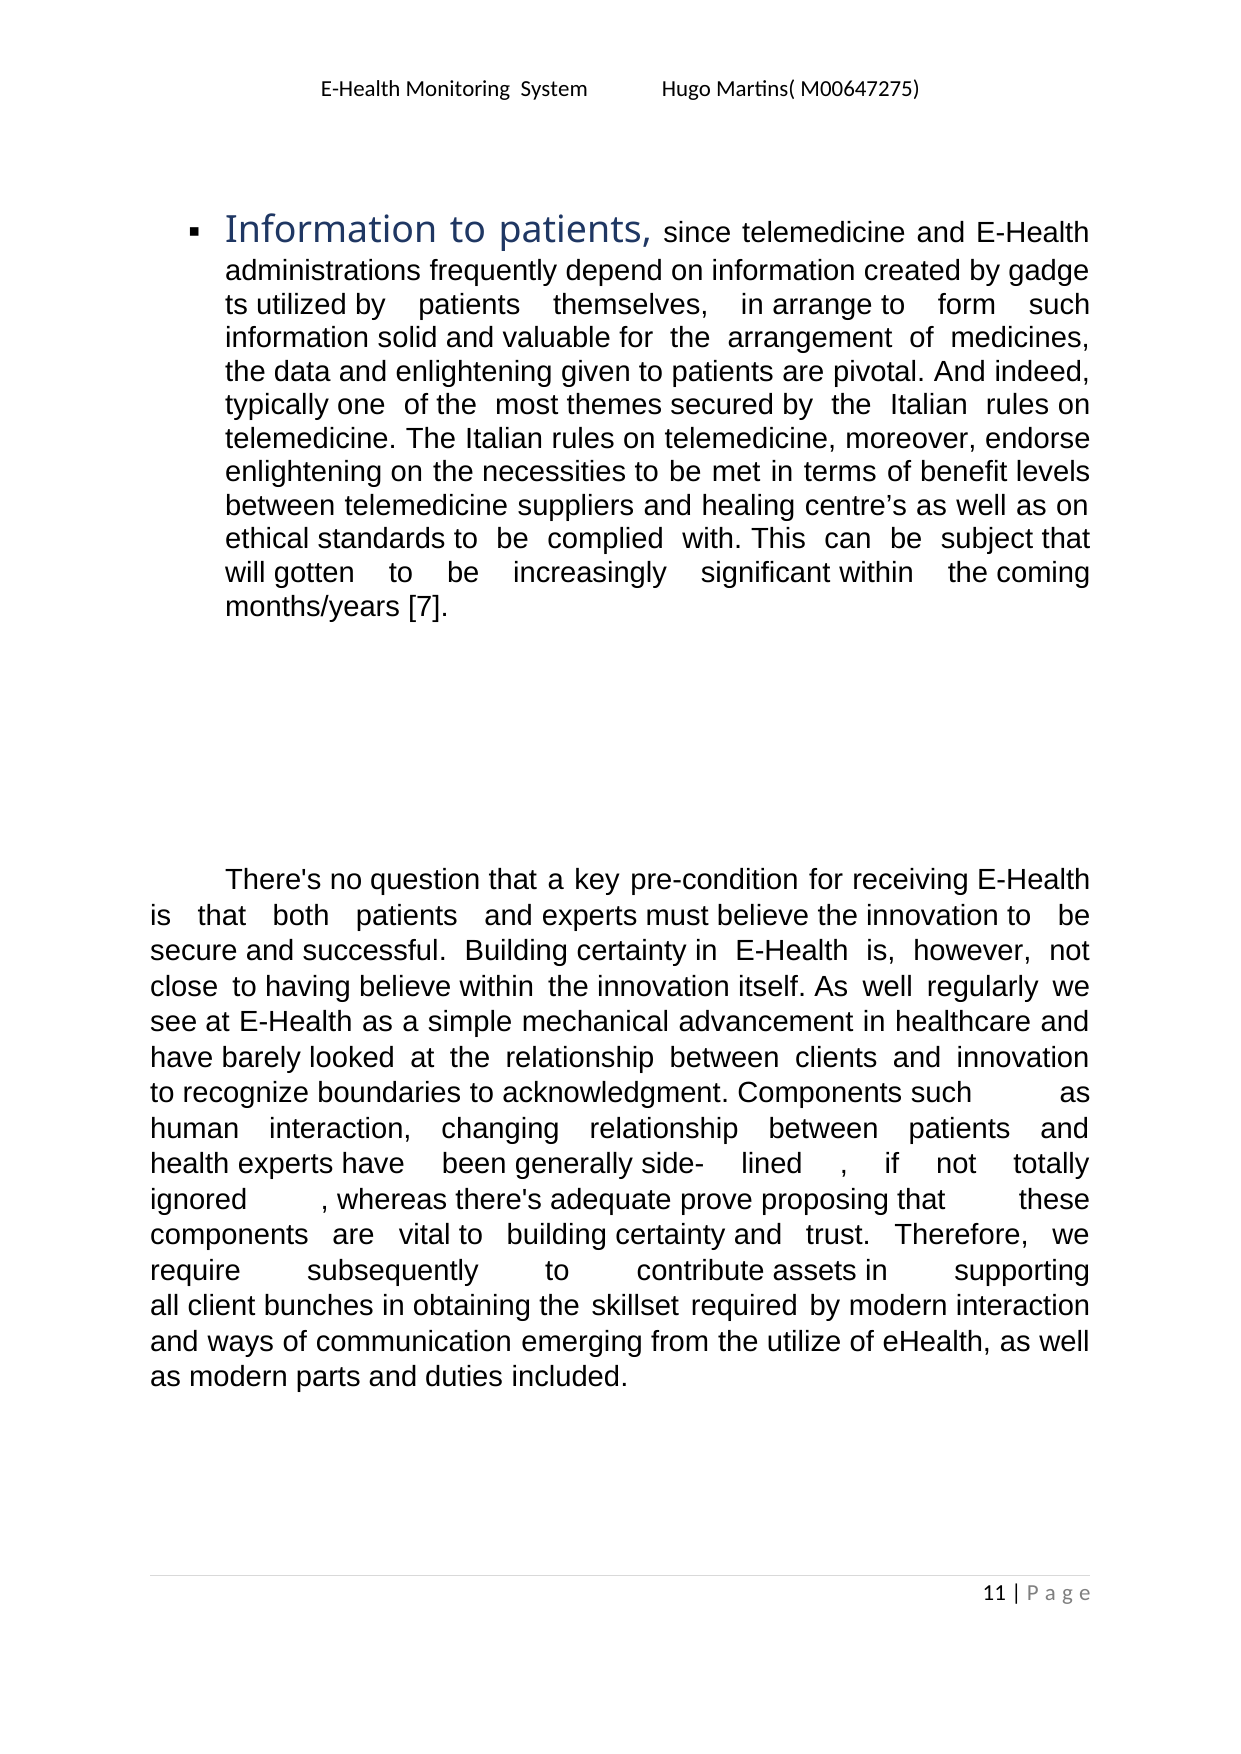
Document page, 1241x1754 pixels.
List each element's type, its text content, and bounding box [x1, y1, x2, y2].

text There's no question that a key pre-condition for receiving E-Health is that both patients and experts must believe the innovation to be secure and successful. Building certainty in E-Health is, however, not close to having believe within the innovation itself. As well regularly we see at E-Health as a simple mechanical advancement in healthcare and have barely looked at the relationship between clients and innovation to recognize boundaries to acknowledgment. Components such as human interaction, changing relationship between patients and health experts have been generally side- lined , if not totally ignored , whereas there's adequate prove proposing that these components are vital to building certainty and trust. Therefore, we require subsequently to contribute assets in supporting all client bunches in obtaining the skillset required by modern interaction and ways of communication emerging from the utilize of eHealth, as well as modern parts and duties included. [150, 862, 1090, 1393]
list Information to patients, since telemedicine and E-Health administrations frequently depend on information created by gadgets utilized by patients themselves, in arrange to form such information solid and valuable for the arrangement of medicines, the data and enlightening given to patients are pivotal. And indeed, typically one of the most themes secured by the Italian rules on telemedicine. The Italian rules on telemedicine, moreover, endorse enlightening on the necessities to be met in terms of benefit levels between telemedicine suppliers and healing centre’s as well as on ethical standards to be complied with. This can be subject that will gotten to be increasingly significant within the coming months/years [7]. [187, 202, 1090, 622]
